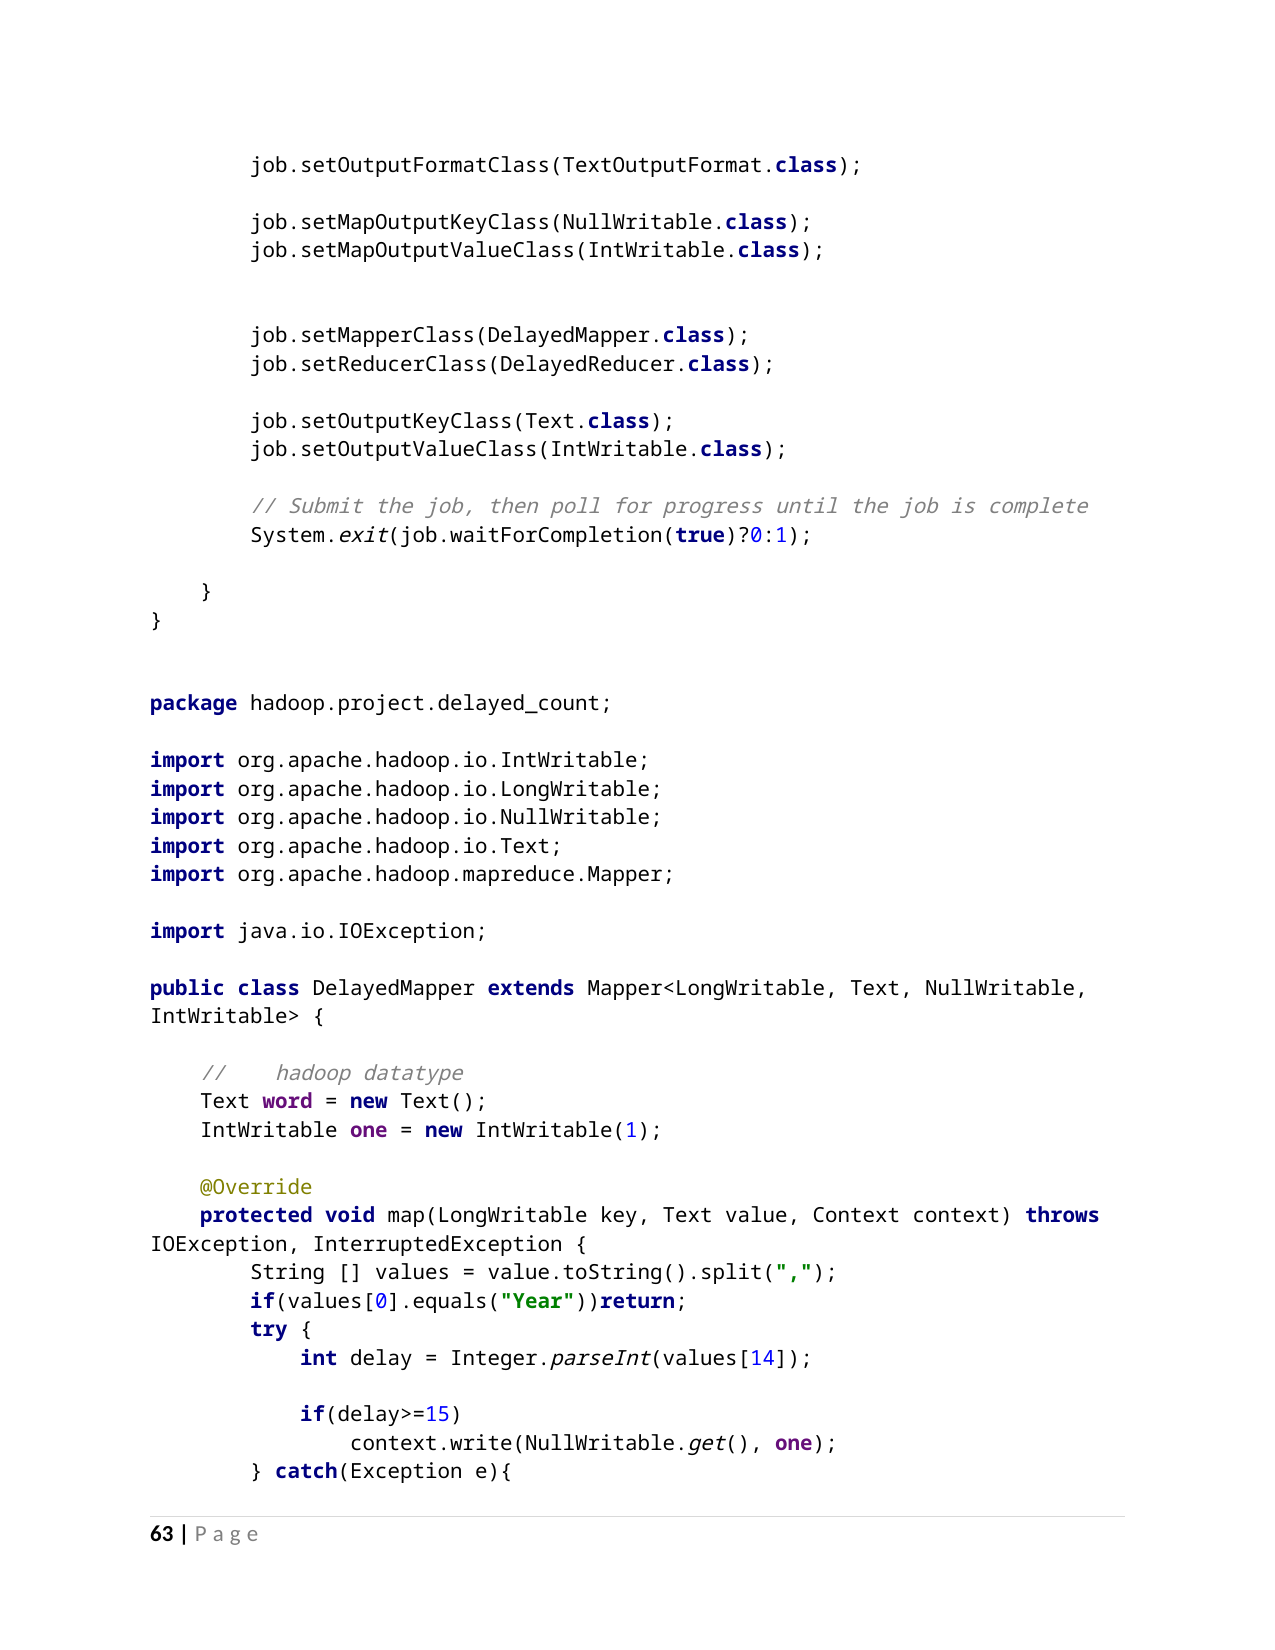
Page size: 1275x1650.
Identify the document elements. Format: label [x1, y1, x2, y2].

text [150, 150, 1125, 633]
text [150, 688, 1125, 1485]
